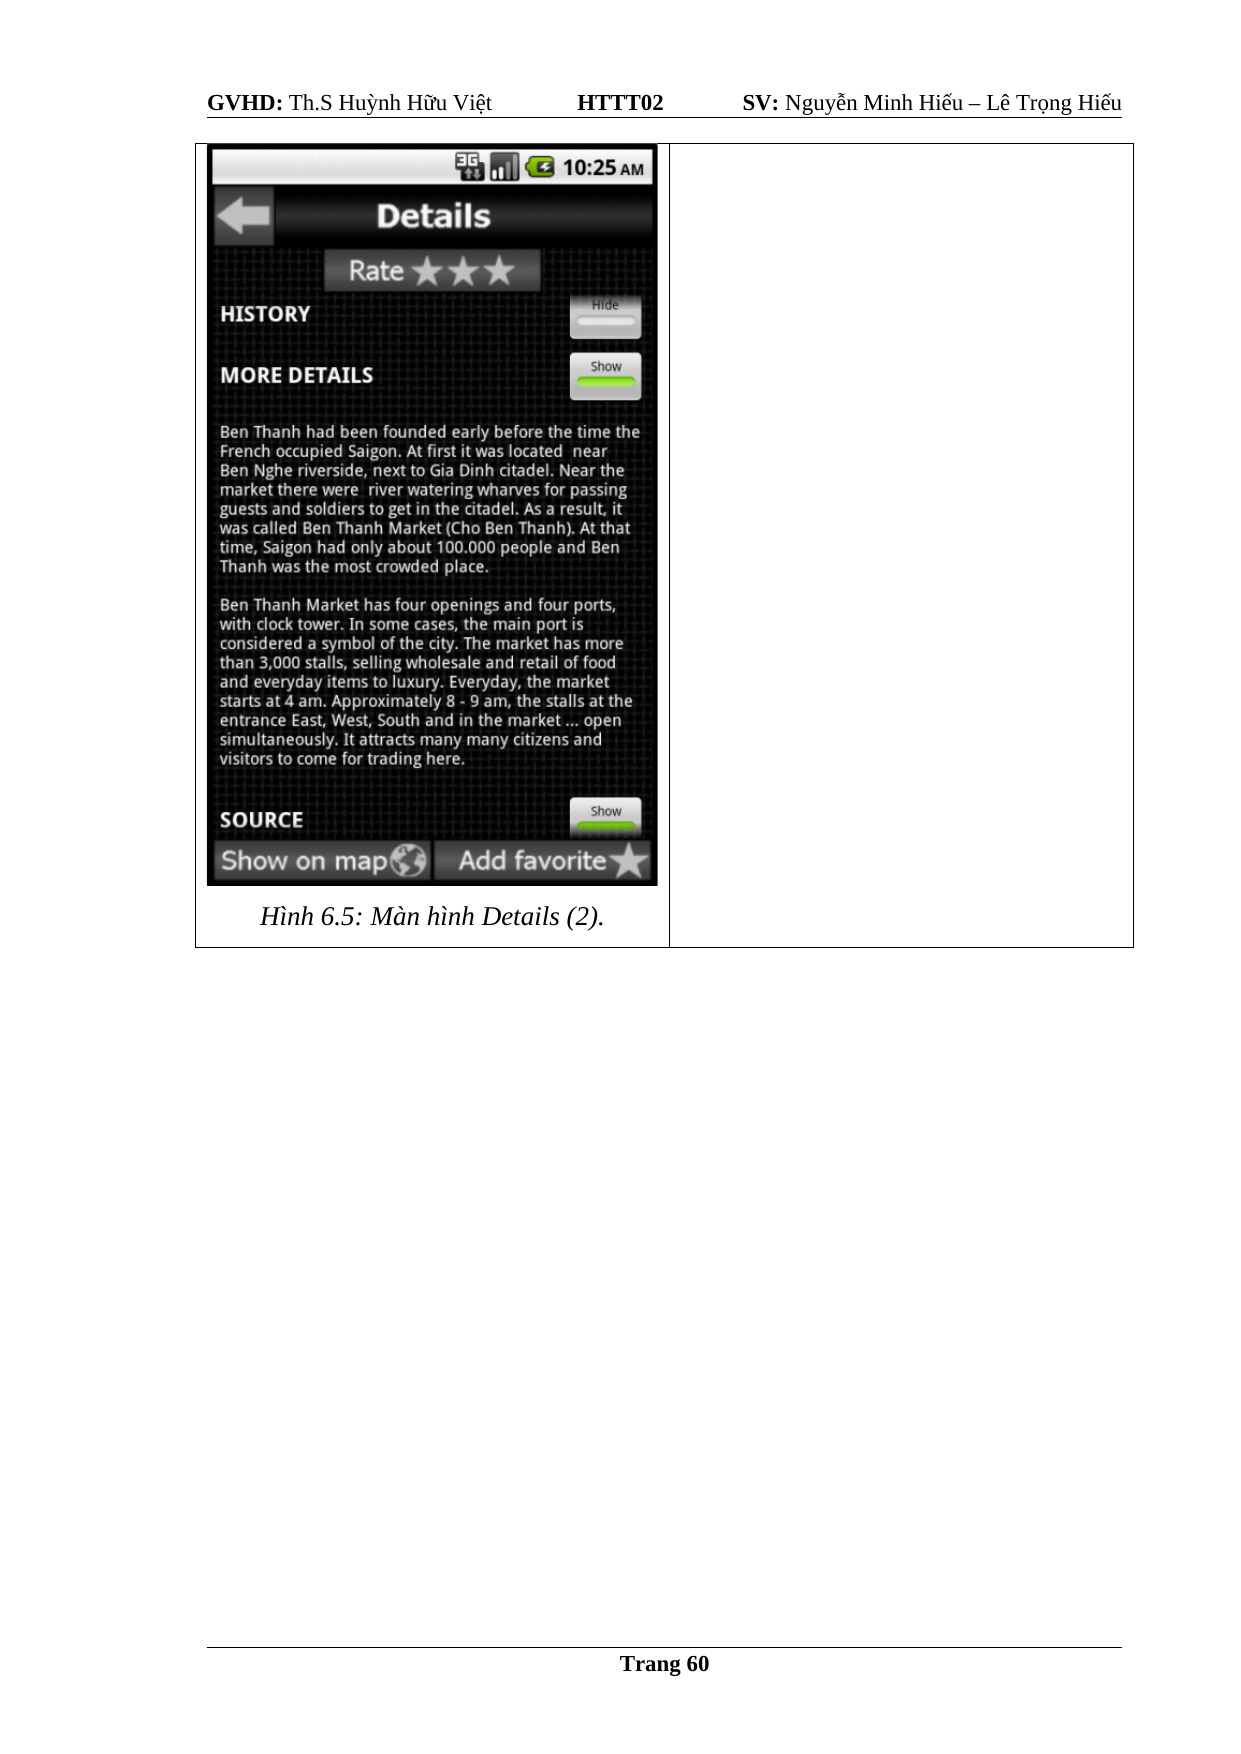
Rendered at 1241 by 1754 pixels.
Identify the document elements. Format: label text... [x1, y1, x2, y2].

table_cell [670, 144, 1133, 947]
picture [206, 143, 658, 886]
table_cell Hình 6.5: Màn hình Details (2). [196, 144, 669, 947]
